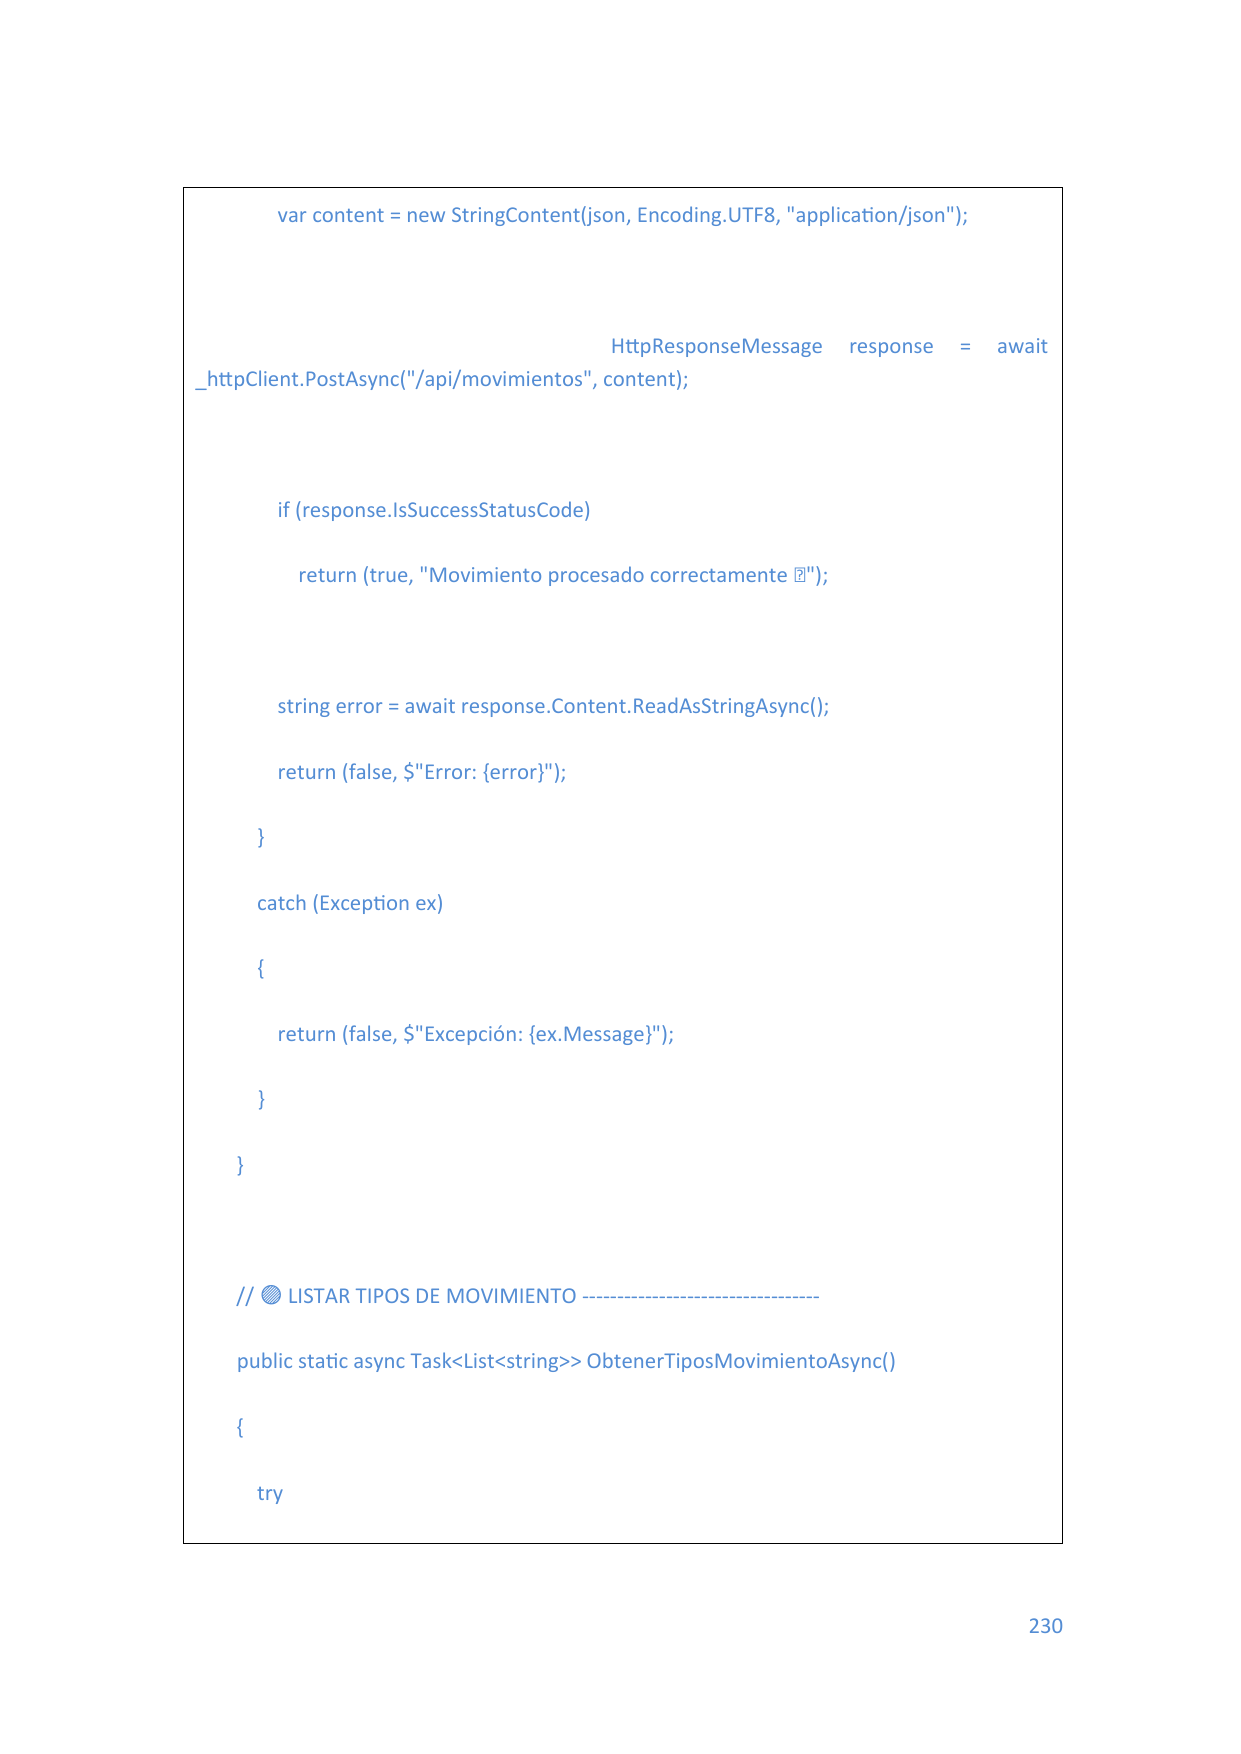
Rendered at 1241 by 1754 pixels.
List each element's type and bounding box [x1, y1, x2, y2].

table_header [184, 188, 1062, 1543]
